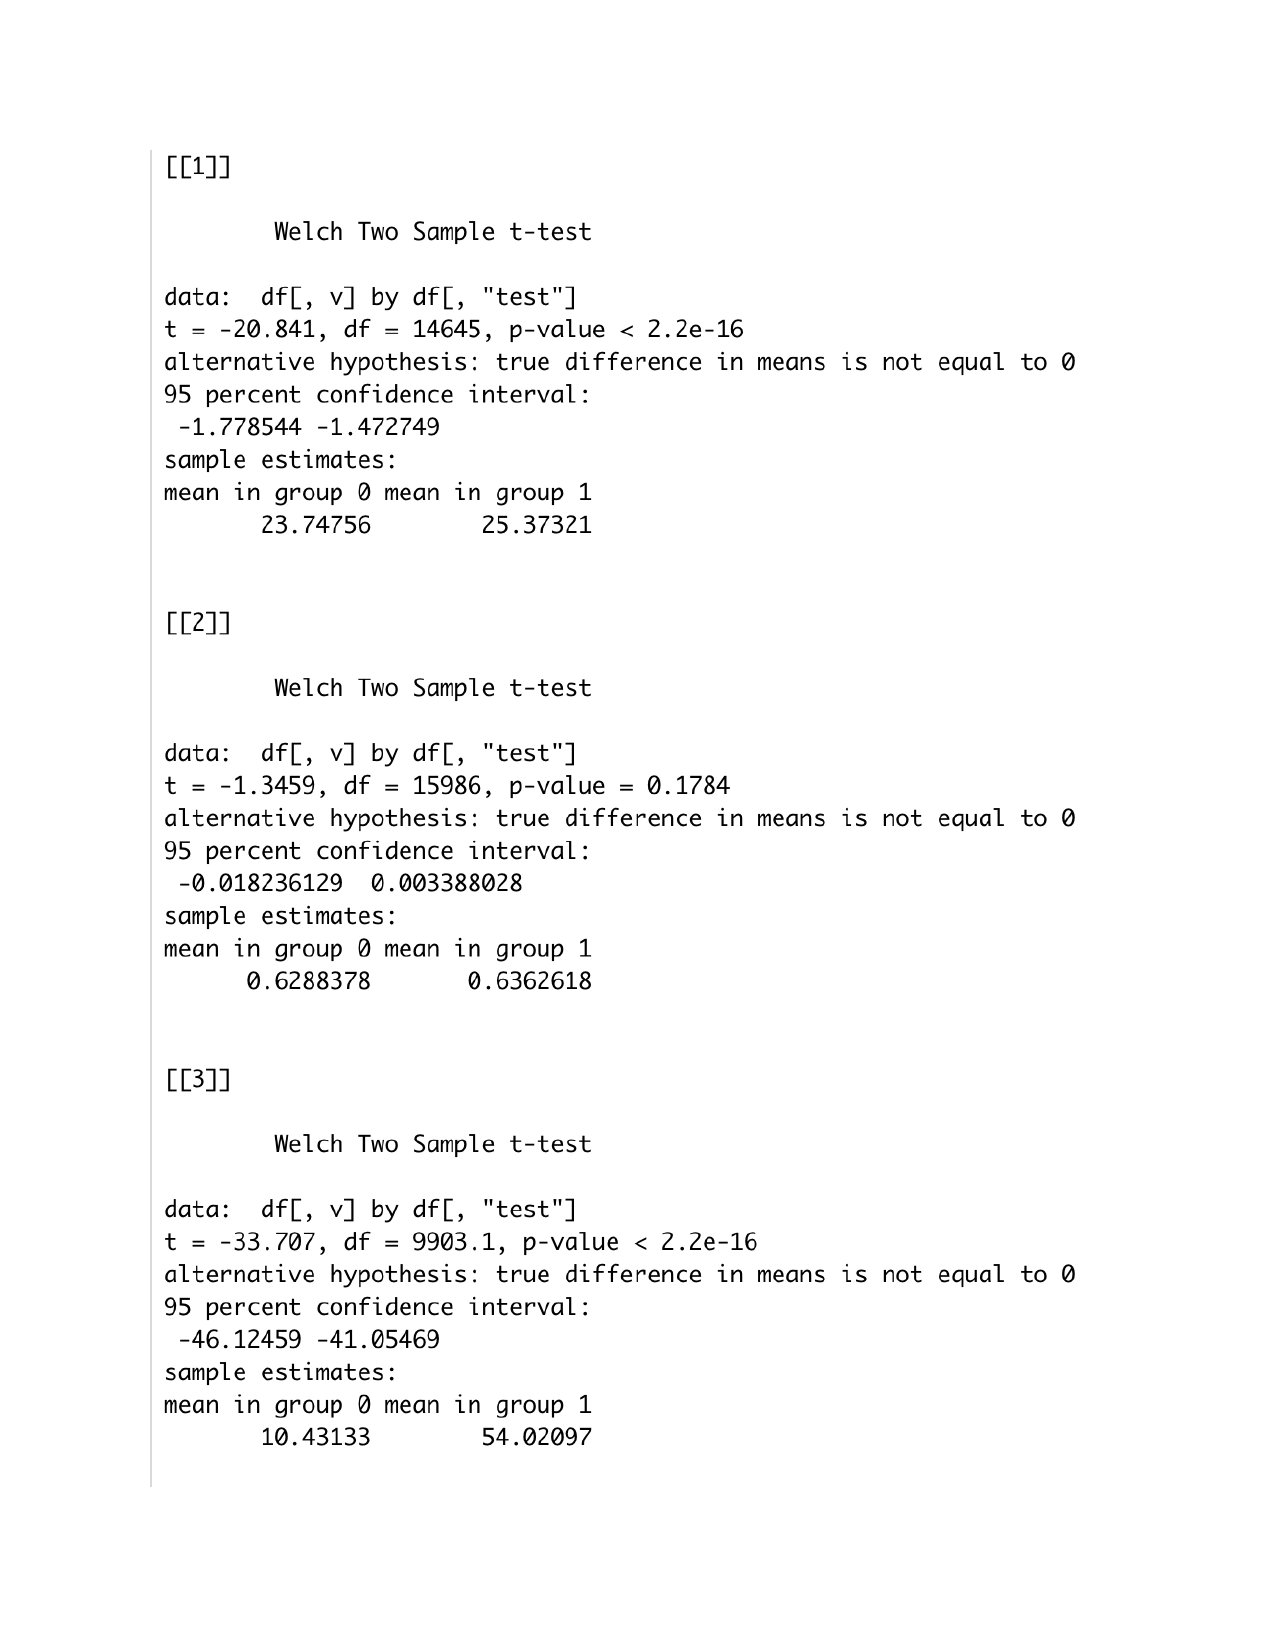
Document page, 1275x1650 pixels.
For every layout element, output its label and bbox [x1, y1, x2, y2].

picture [150, 150, 1125, 1487]
